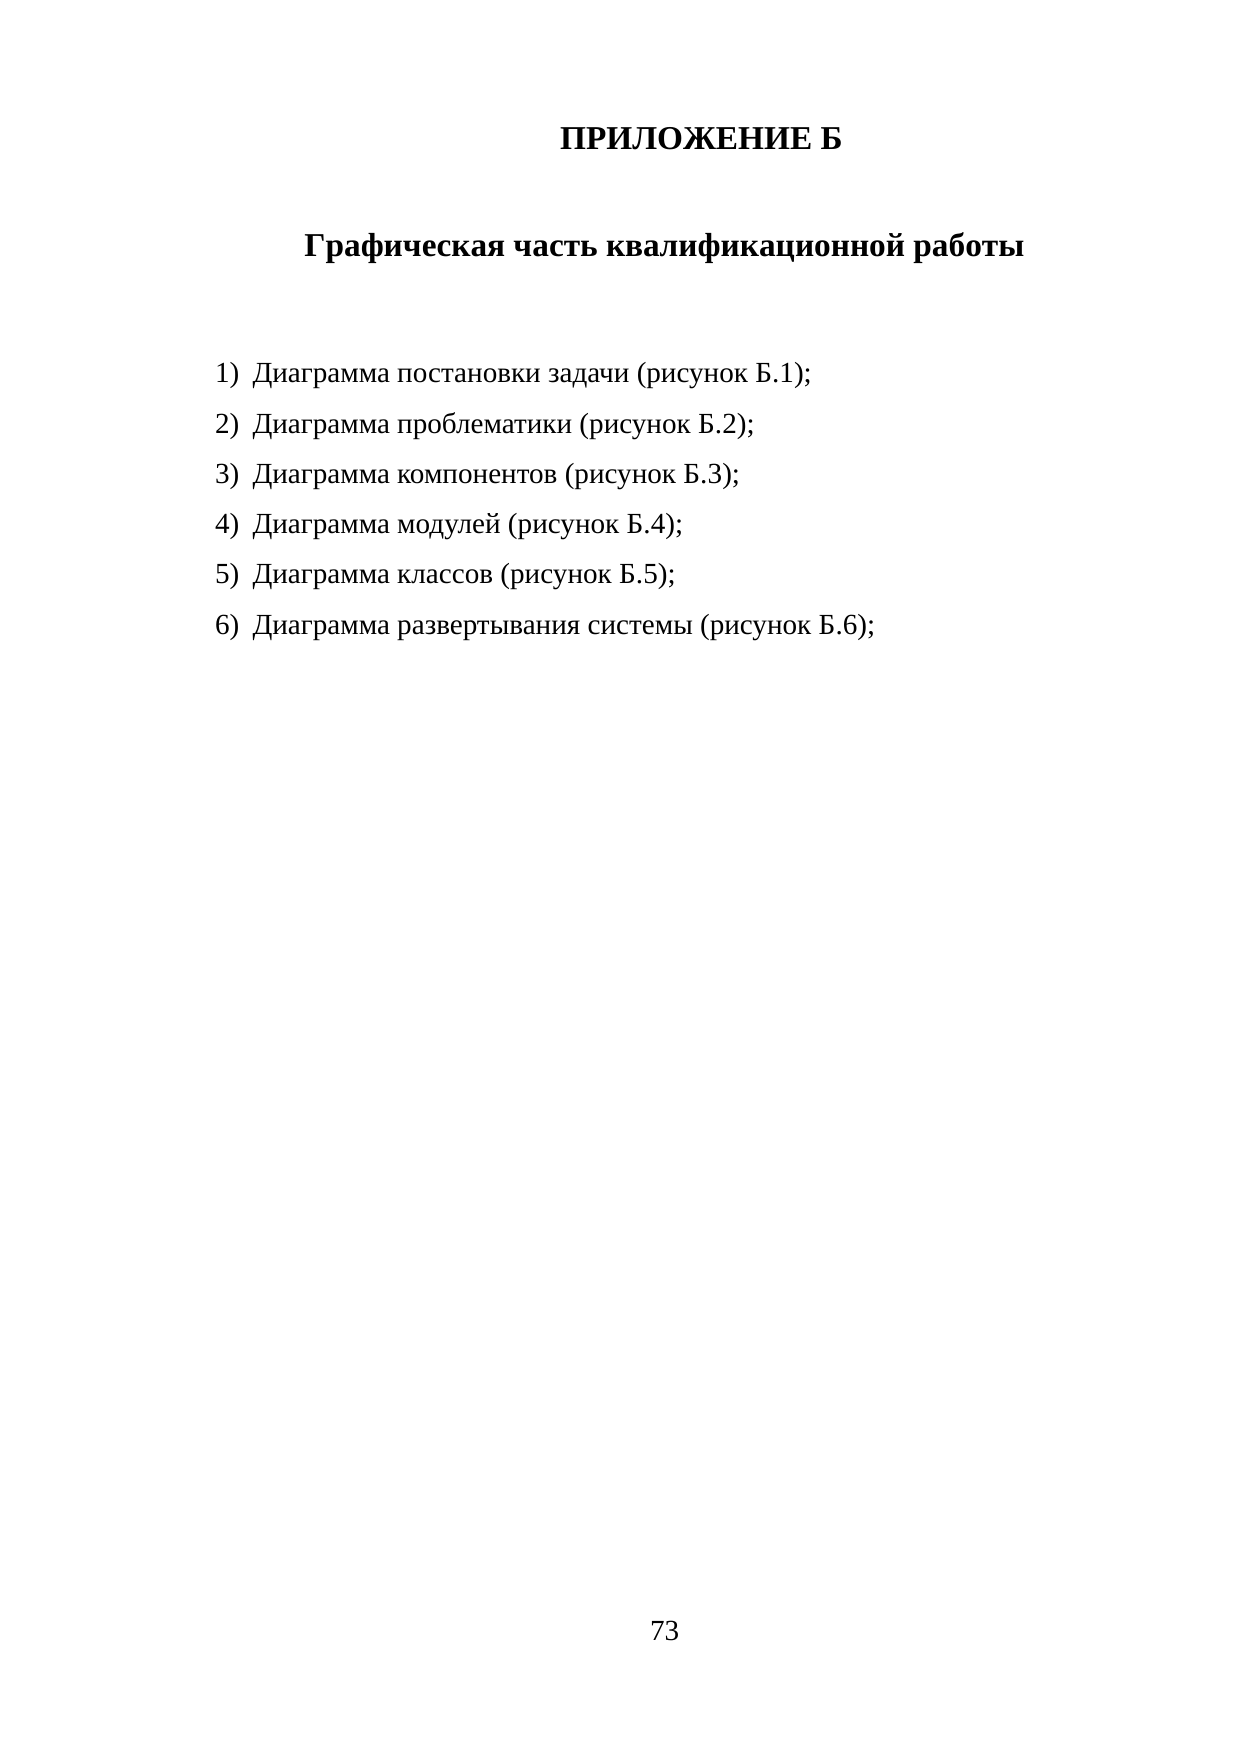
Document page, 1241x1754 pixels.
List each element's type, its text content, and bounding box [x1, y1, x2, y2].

list Диаграмма классов (рисунок Б.5); [215, 557, 1152, 590]
list Диаграмма модулей (рисунок Б.4); [215, 506, 1152, 540]
list Диаграмма развертывания системы (рисунок Б.6); [215, 607, 1152, 641]
list Диаграмма проблематики (рисунок Б.2); [215, 406, 1152, 439]
list Диаграмма постановки задачи (рисунок Б.1); [215, 355, 1152, 389]
text Графическая часть квалификационной работы [177, 226, 1152, 264]
subtitle ПРИЛОЖЕНИЕ Б [251, 118, 1152, 156]
list Диаграмма компонентов (рисунок Б.3); [215, 456, 1152, 489]
